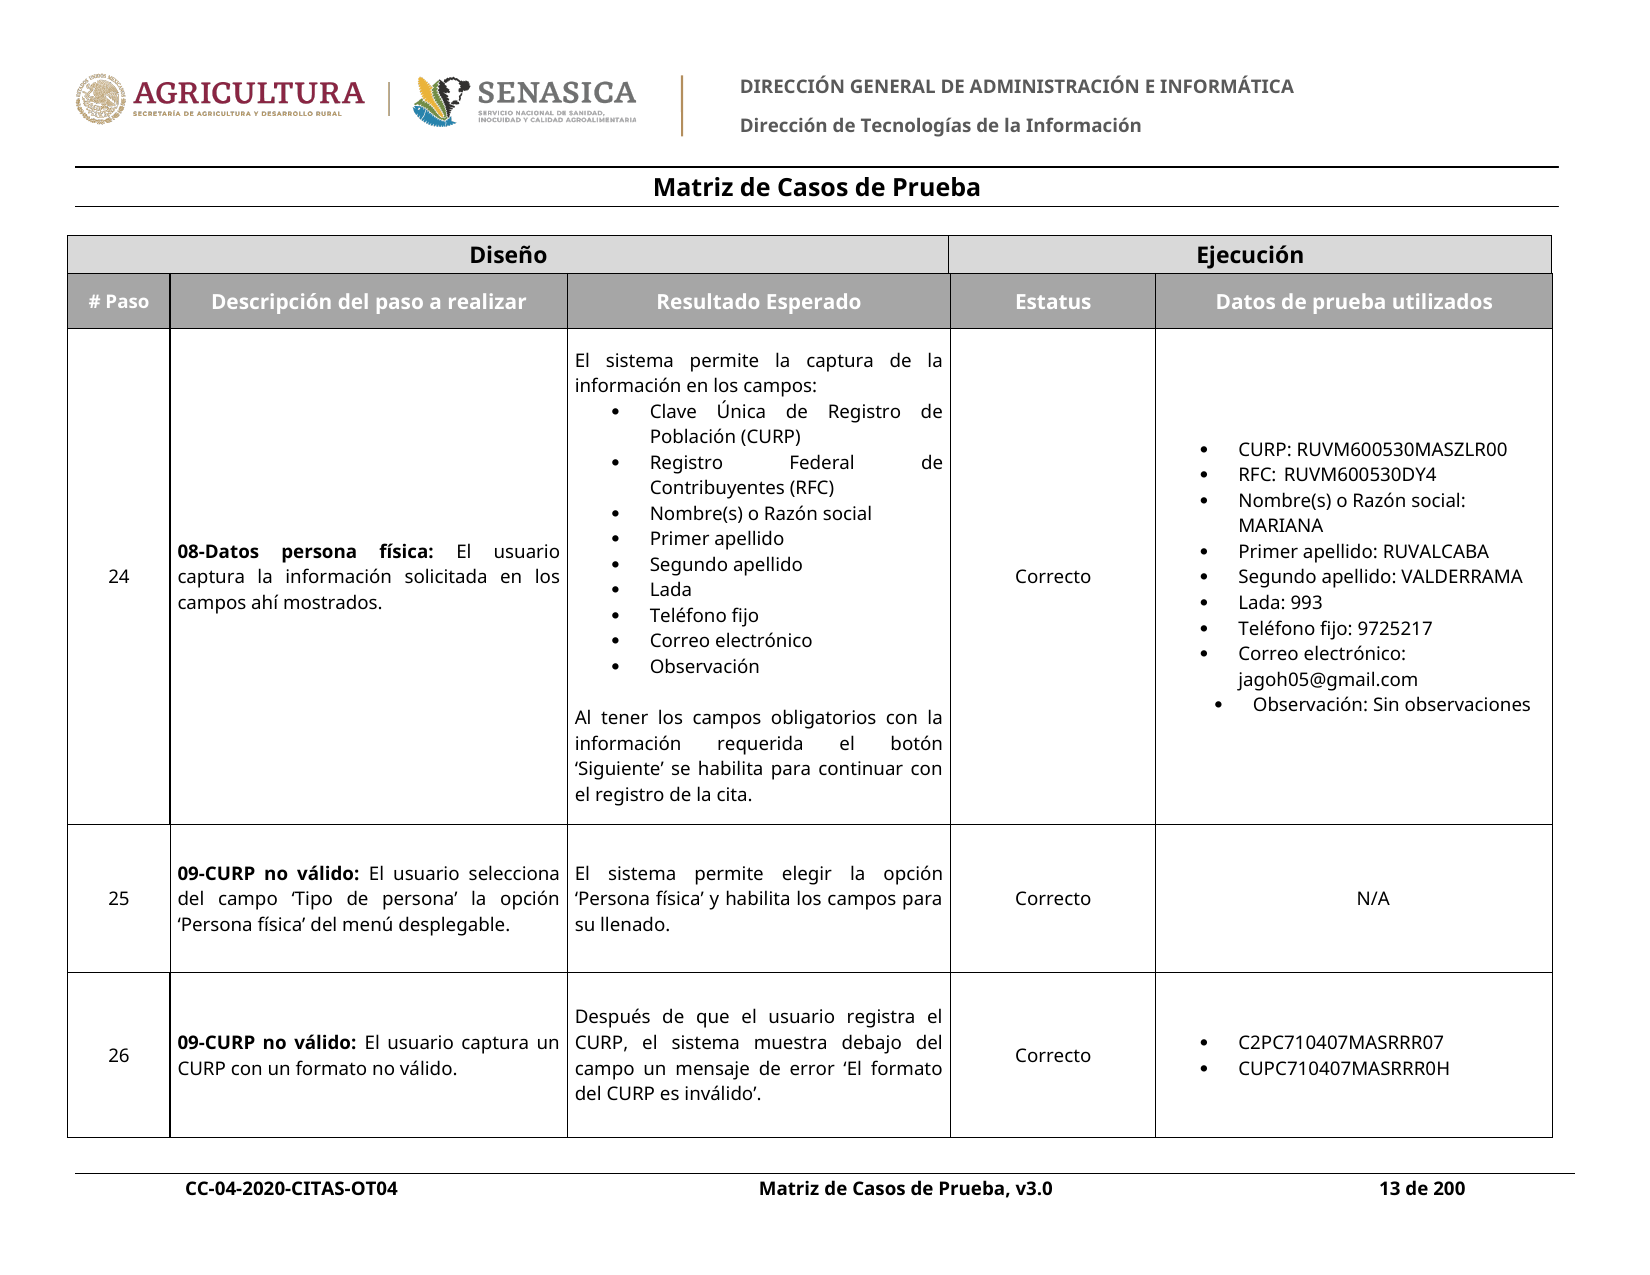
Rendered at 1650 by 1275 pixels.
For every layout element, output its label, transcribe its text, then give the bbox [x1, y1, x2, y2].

table_cell Correcto [951, 329, 1155, 824]
table_cell 09-CURP no válido: El usuario captura un CURP con un formato no válido. [171, 973, 567, 1137]
table_cell Correcto [951, 973, 1155, 1137]
table_cell Descripción del paso a realizar [171, 274, 567, 328]
table_header Ejecución [949, 236, 1551, 273]
table_cell 09-CURP no válido: El usuario selecciona del campo ‘Tipo de persona’ la opción ‘Persona física’ del menú desplegable. [171, 825, 567, 972]
table_cell 24 [68, 329, 169, 824]
table_cell 25 [68, 825, 170, 972]
table_cell Después de que el usuario registra el CURP, el sistema muestra debajo del campo un mensaje de error ‘El formato del CURP es inválido’. [568, 973, 950, 1137]
table_cell Datos de prueba utilizados [1156, 274, 1552, 328]
table_cell El sistema permite la captura de la información en los campos: Clave Única de Registro de Población (CURP) Registro Federal de Contribuyentes (RFC) Nombre(s) o Razón social Primer apellido Segundo apellido Lada Teléfono fijo Correo electrónico Observación Al tener los campos obligatorios con la información requerida el botón ‘Siguiente’ se habilita para continuar con el registro de la cita. [568, 329, 950, 824]
table_cell 26 [68, 973, 169, 1137]
table_cell 08-Datos persona física: El usuario captura la información solicitada en los campos ahí mostrados. [171, 329, 567, 824]
table_cell Estatus [951, 274, 1155, 328]
table_cell Correcto [951, 825, 1155, 972]
table_cell Resultado Esperado [568, 274, 950, 328]
table_cell N/A [1156, 825, 1552, 972]
table_cell C2PC710407MASRRR07 CUPC710407MASRRR0H [1156, 973, 1552, 1137]
table_cell # Paso [68, 274, 169, 328]
table_cell CURP: RUVM600530MASZLR00 RFC: RUVM600530DY4 Nombre(s) o Razón social: MARIANA Primer apellido: RUVALCABA Segundo apellido: VALDERRAMA Lada: 993 Teléfono fijo: 9725217 Correo electrónico: jagoh05@gmail.com Observación: Sin observaciones [1156, 329, 1552, 824]
table_header Diseño [68, 236, 948, 273]
picture [75, 73, 637, 127]
table_cell El sistema permite elegir la opción ‘Persona física’ y habilita los campos para su llenado. [568, 825, 950, 972]
